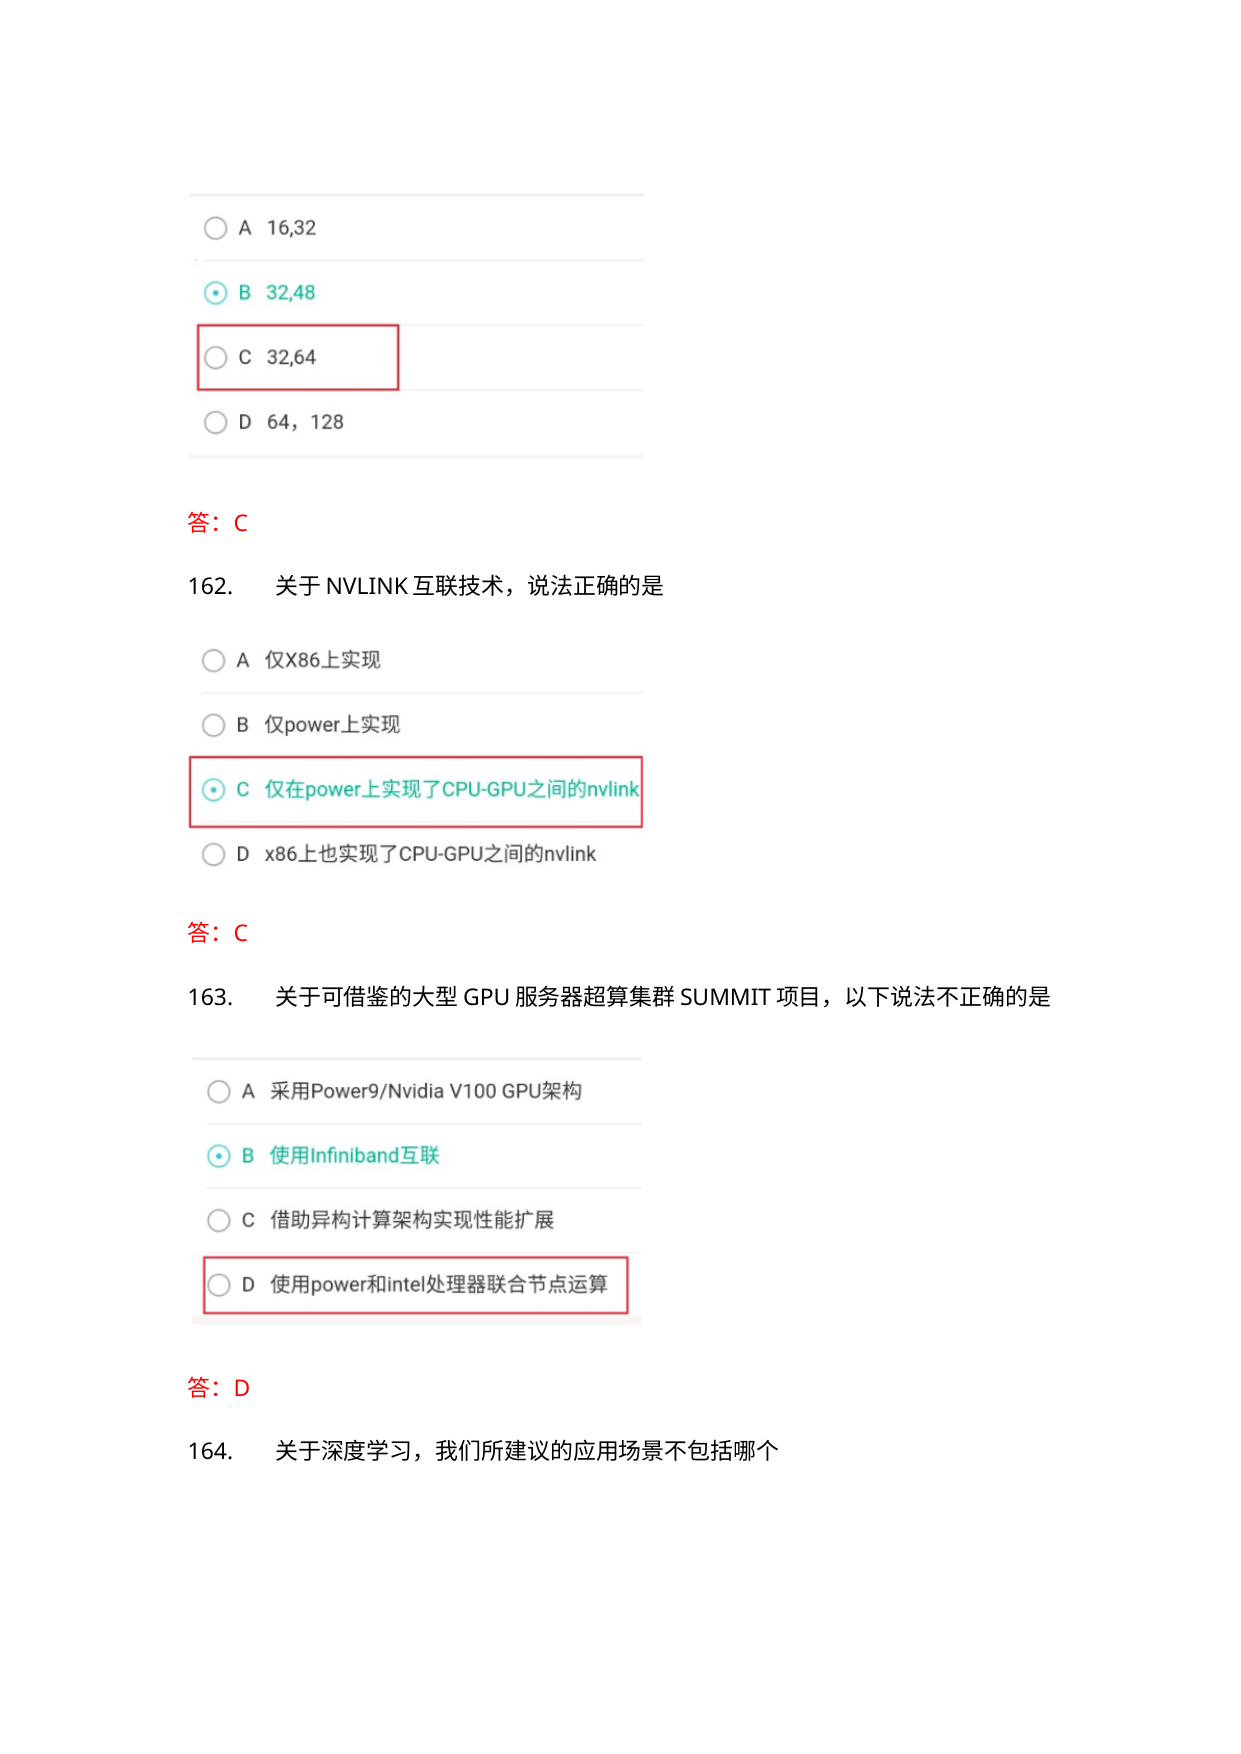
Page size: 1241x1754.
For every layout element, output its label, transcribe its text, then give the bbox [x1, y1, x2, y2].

picture [187, 1056, 642, 1325]
text 答：D [187, 1364, 1053, 1408]
picture [187, 631, 648, 886]
text 答：C [187, 910, 1053, 954]
list 关于可借鉴的大型GPU服务器超算集群SUMMIT项目，以下说法不正确的是 [187, 973, 1053, 1017]
list 关于深度学习，我们所建议的应用场景不包括哪个 [187, 1427, 1053, 1471]
text 答：C [187, 499, 1053, 544]
list 关于NVLINK互联技术，说法正确的是 [187, 563, 1053, 607]
picture [187, 193, 644, 459]
